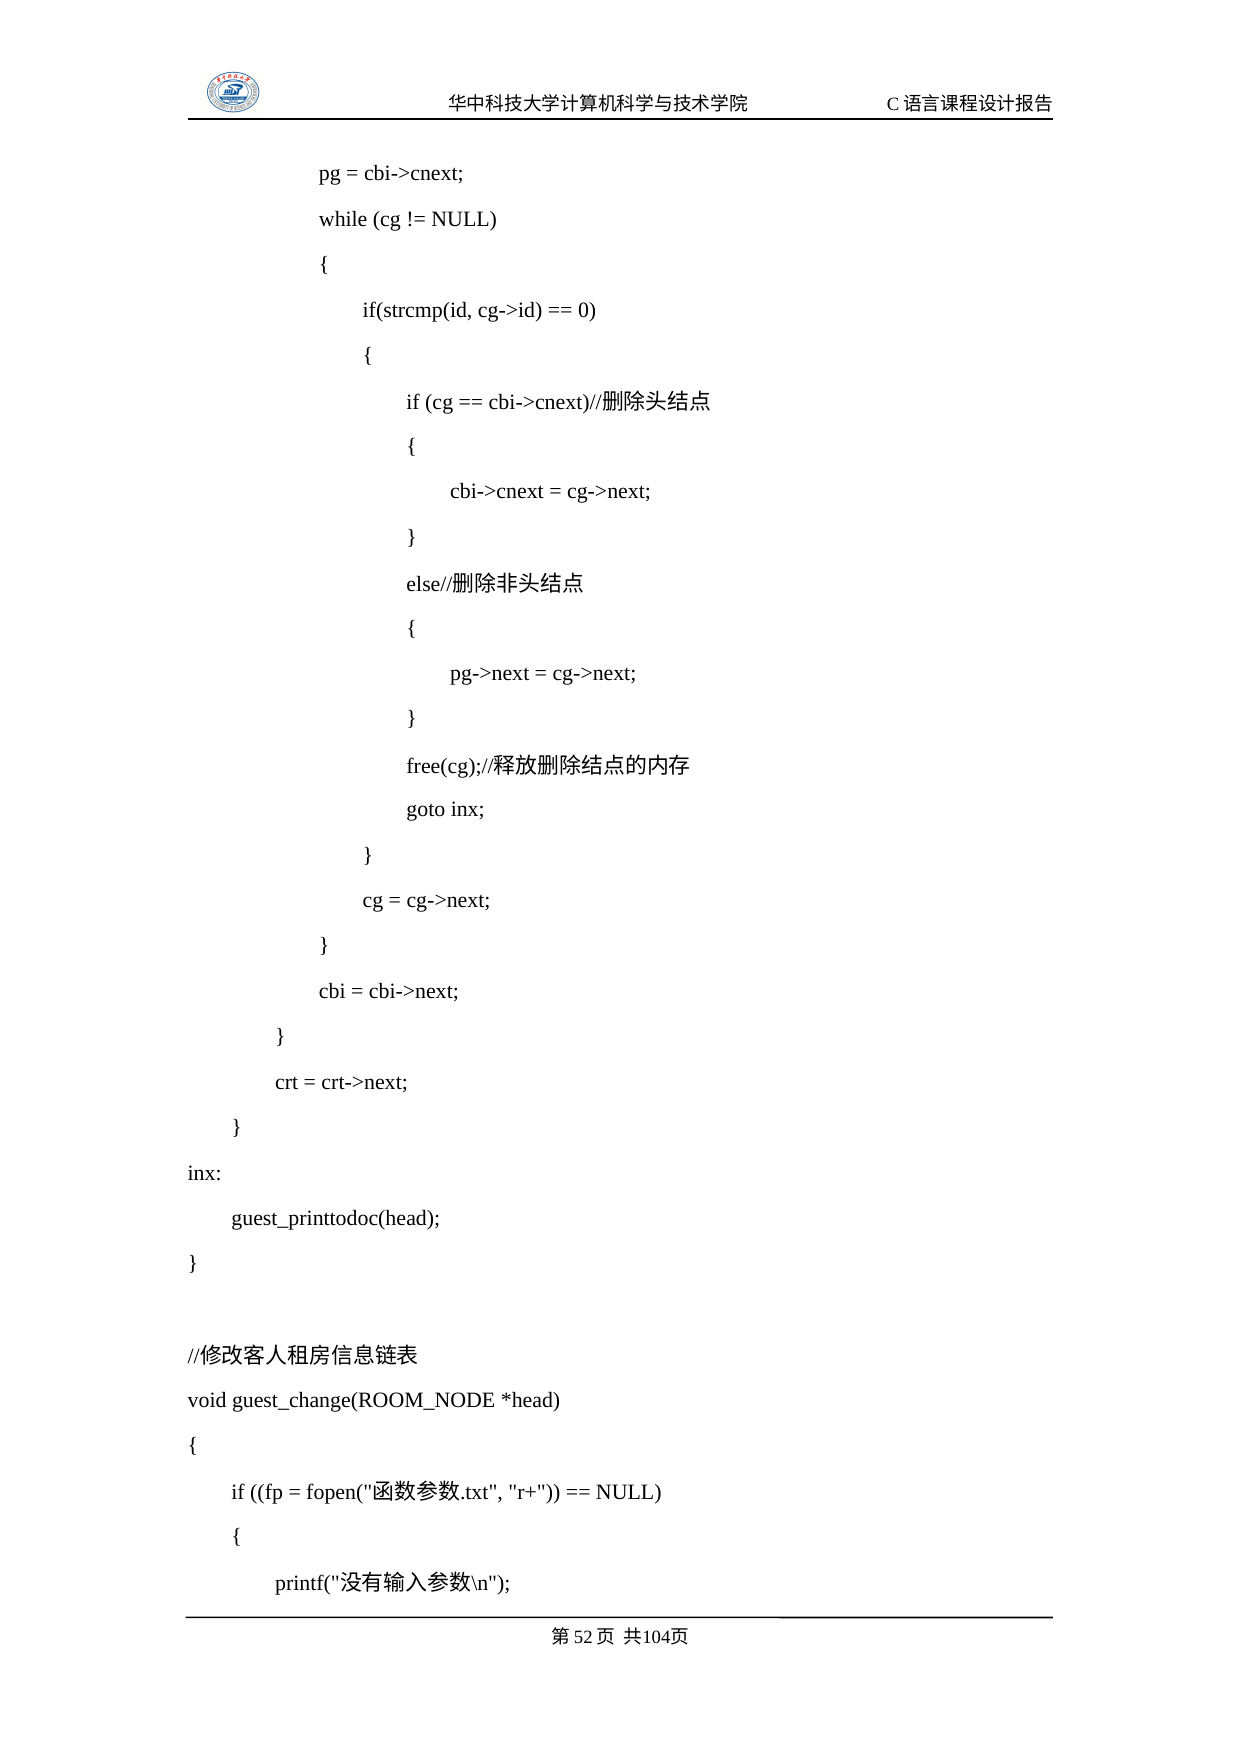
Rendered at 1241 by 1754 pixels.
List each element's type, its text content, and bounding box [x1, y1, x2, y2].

text free(cg);//释放删除结点的内存 [187, 741, 1053, 786]
text } [187, 1013, 1053, 1059]
text { [187, 1513, 1053, 1558]
text } [187, 514, 1053, 559]
text inx: [187, 1149, 1053, 1195]
text { [187, 604, 1053, 650]
picture [200, 70, 264, 113]
text pg = cbi->cnext; [187, 150, 1053, 196]
text } [187, 1104, 1053, 1149]
text } [187, 922, 1053, 968]
text } [187, 832, 1053, 877]
text } [187, 695, 1053, 741]
text cbi = cbi->next; [187, 968, 1053, 1013]
text cg = cg->next; [187, 877, 1053, 922]
text cbi->cnext = cg->next; [187, 468, 1053, 514]
text { [187, 423, 1053, 468]
text if (cg == cbi->cnext)//删除头结点 [187, 377, 1053, 423]
text if ((fp = fopen("函数参数.txt", "r+")) == NULL) [187, 1467, 1053, 1513]
text } [187, 1240, 1053, 1286]
text crt = crt->next; [187, 1059, 1053, 1104]
text { [187, 1422, 1053, 1467]
text else//删除非头结点 [187, 559, 1053, 604]
text { [187, 241, 1053, 287]
text while (cg != NULL) [187, 196, 1053, 241]
text void guest_change(ROOM_NODE *head) [187, 1377, 1053, 1422]
text pg->next = cg->next; [187, 650, 1053, 695]
text goto inx; [187, 786, 1053, 832]
text if(strcmp(id, cg->id) == 0) [187, 287, 1053, 332]
text printf("没有输入参数\n"); [187, 1558, 1053, 1604]
text guest_printtodoc(head); [187, 1195, 1053, 1240]
text { [187, 332, 1053, 377]
text //修改客人租房信息链表 [187, 1331, 1053, 1377]
